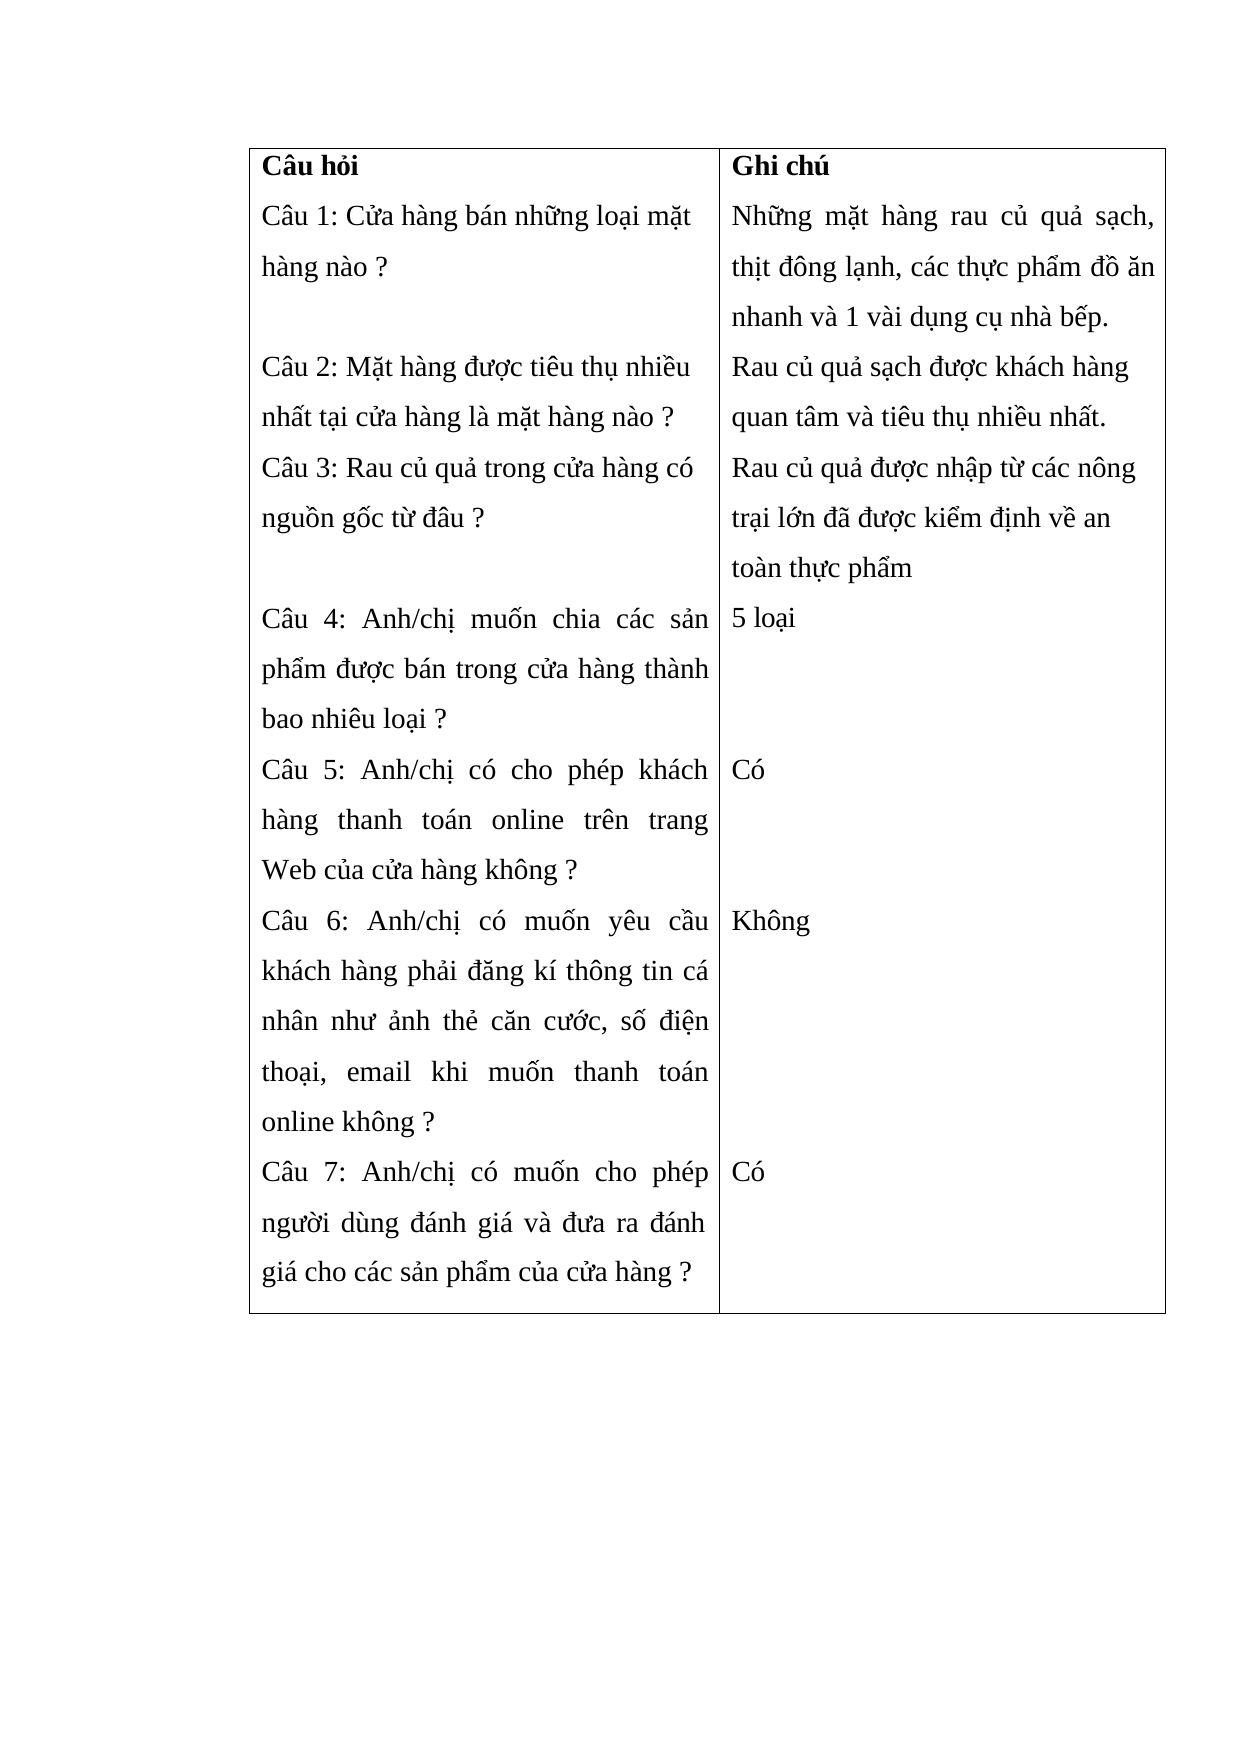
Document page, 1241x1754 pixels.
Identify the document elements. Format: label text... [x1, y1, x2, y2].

table_cell Câu hỏi Câu 1: Cửa hàng bán những loại mặt hàng nào ? Câu 2: Mặt hàng được tiêu thụ nhiều nhất tại cửa hàng là mặt hàng nào ? Câu 3: Rau củ quả trong cửa hàng có nguồn gốc từ đâu ? Câu 4: Anh/chị muốn chia các sản phẩm được bán trong cửa hàng thành bao nhiêu loại ? Câu 5: Anh/chị có cho phép khách hàng thanh toán online trên trang Web của cửa hàng không ? Câu 6: Anh/chị có muốn yêu cầu khách hàng phải đăng kí thông tin cá nhân như ảnh thẻ căn cước, số điện thoại, email khi muốn thanh toán online không ? Câu 7: Anh/chị có muốn cho phép người dùng đánh giá và đưa ra đánh giá cho các sản phẩm của cửa hàng ? [250, 149, 719, 1313]
table_cell Ghi chú Những mặt hàng rau củ quả sạch, thịt đông lạnh, các thực phẩm đồ ăn nhanh và 1 vài dụng cụ nhà bếp. Rau củ quả sạch được khách hàng quan tâm và tiêu thụ nhiều nhất. Rau củ quả được nhập từ các nông trại lớn đã được kiểm định về an toàn thực phẩm 5 loại Có Không Có [720, 149, 1165, 1313]
